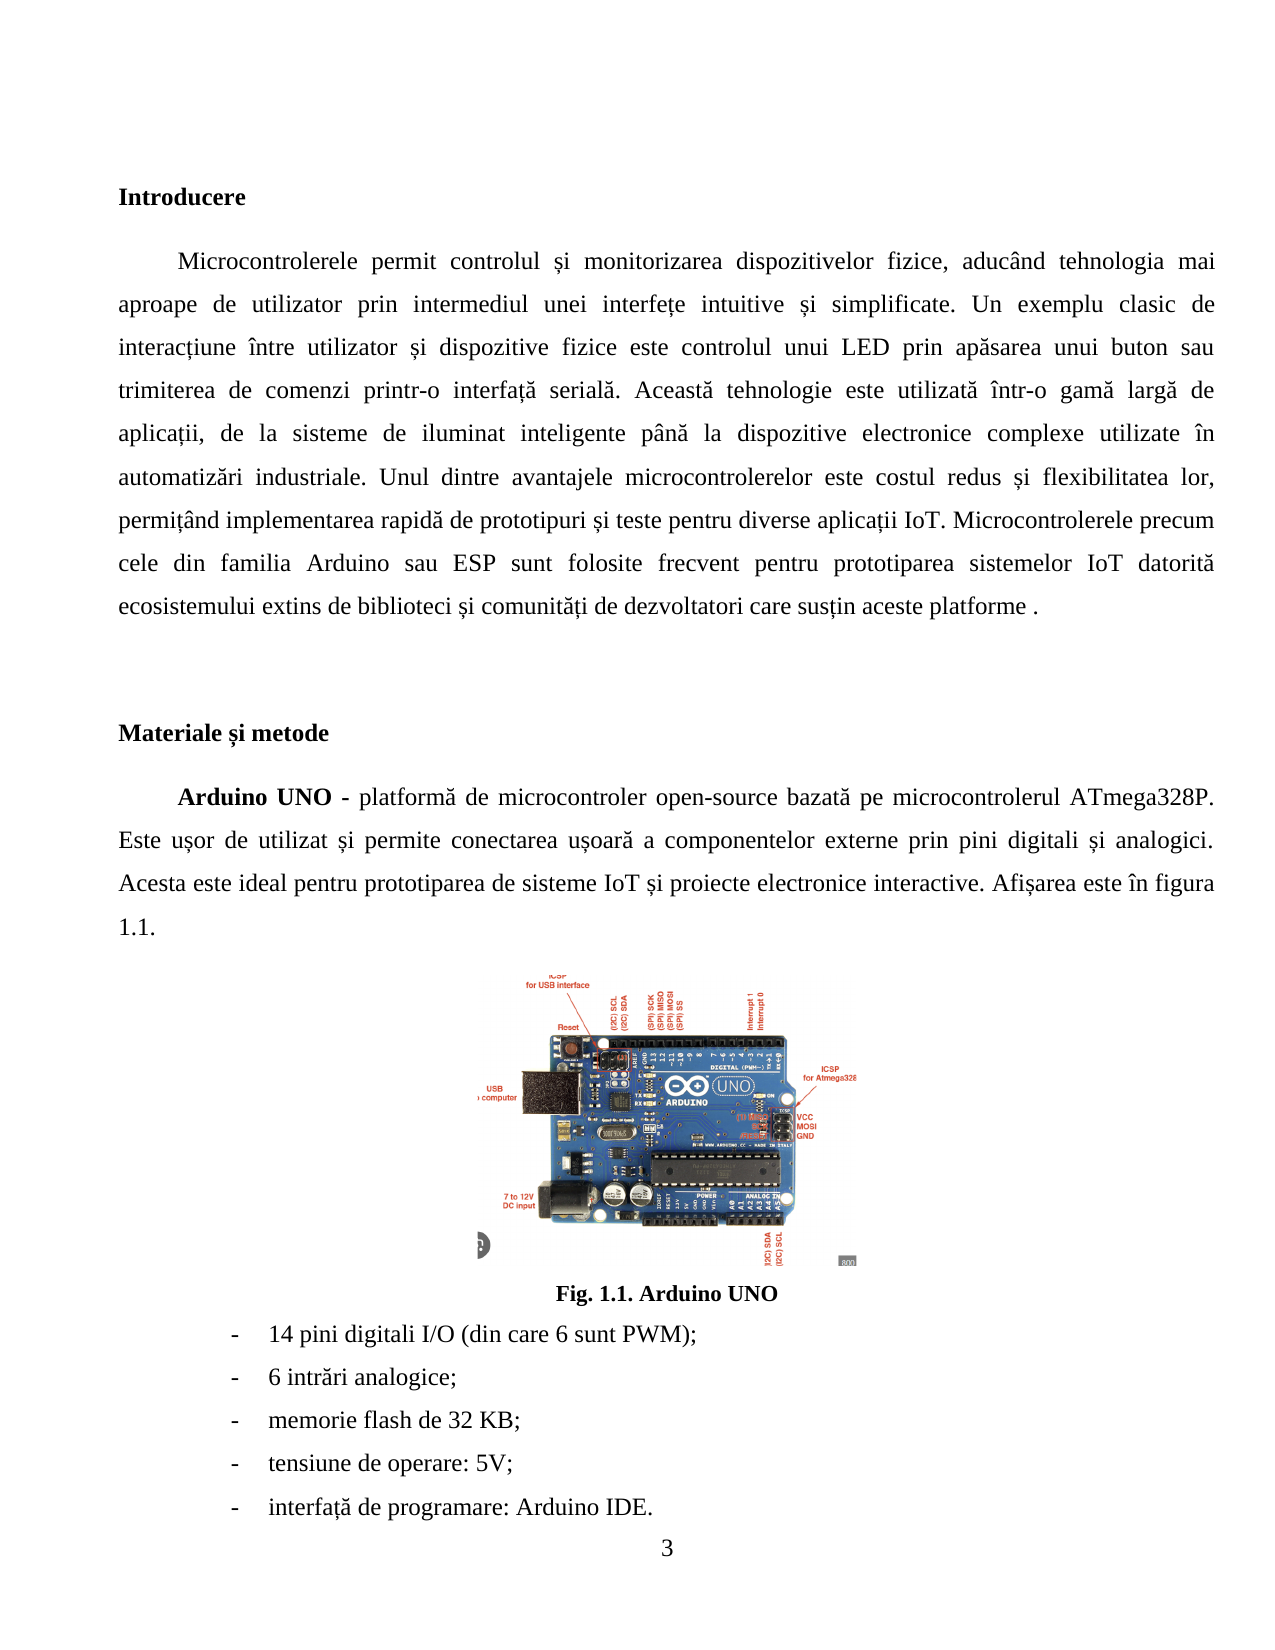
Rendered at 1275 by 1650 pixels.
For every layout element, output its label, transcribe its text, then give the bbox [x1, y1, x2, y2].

list interfață de programare: Arduino IDE. [231, 1492, 1216, 1520]
text Microcontrolerele permit controlul și monitorizarea dispozitivelor fizice, aducând tehnologia mai aproape de utilizator prin intermediul unei interfețe intuitive și simplificate. Un exemplu clasic de interacțiune între utilizator și dispozitive fizice este controlul unui LED prin apăsarea unui buton sau trimiterea de comenzi printr-o interfață serială. Această tehnologie este utilizată într-o gamă largă de aplicații, de la sisteme de iluminat inteligente până la dispozitive electronice complexe utilizate în automatizări industriale. Unul dintre avantajele microcontrolerelor este costul redus și flexibilitatea lor, permițând implementarea rapidă de prototipuri și teste pentru diverse aplicații IoT. Microcontrolerele precum cele din familia Arduino sau ESP sunt folosite frecvent pentru prototiparea sistemelor IoT datorită ecosistemului extins de biblioteci și comunități de dezvoltatori care susțin aceste platforme . [118, 246, 1216, 620]
list tensiune de operare: 5V; [231, 1448, 1216, 1477]
list 6 intrări analogice; [231, 1362, 1216, 1391]
text Materiale și metode [118, 718, 1216, 747]
list memorie flash de 32 KB; [231, 1405, 1216, 1434]
picture [477, 975, 857, 1266]
text Introducere [118, 182, 1216, 211]
text Fig. 1.1. Arduino UNO [118, 1279, 1216, 1306]
list 14 pini digitali I/O (din care 6 sunt PWM); [231, 1319, 1216, 1348]
text Arduino UNO - platformă de microcontroler open-source bazată pe microcontrolerul ATmega328P. Este ușor de utilizat și permite conectarea ușoară a componentelor externe prin pini digitali și analogici. Acesta este ideal pentru prototiparea de sisteme IoT și proiecte electronice interactive. Afișarea este în figura 1.1. [118, 782, 1216, 940]
